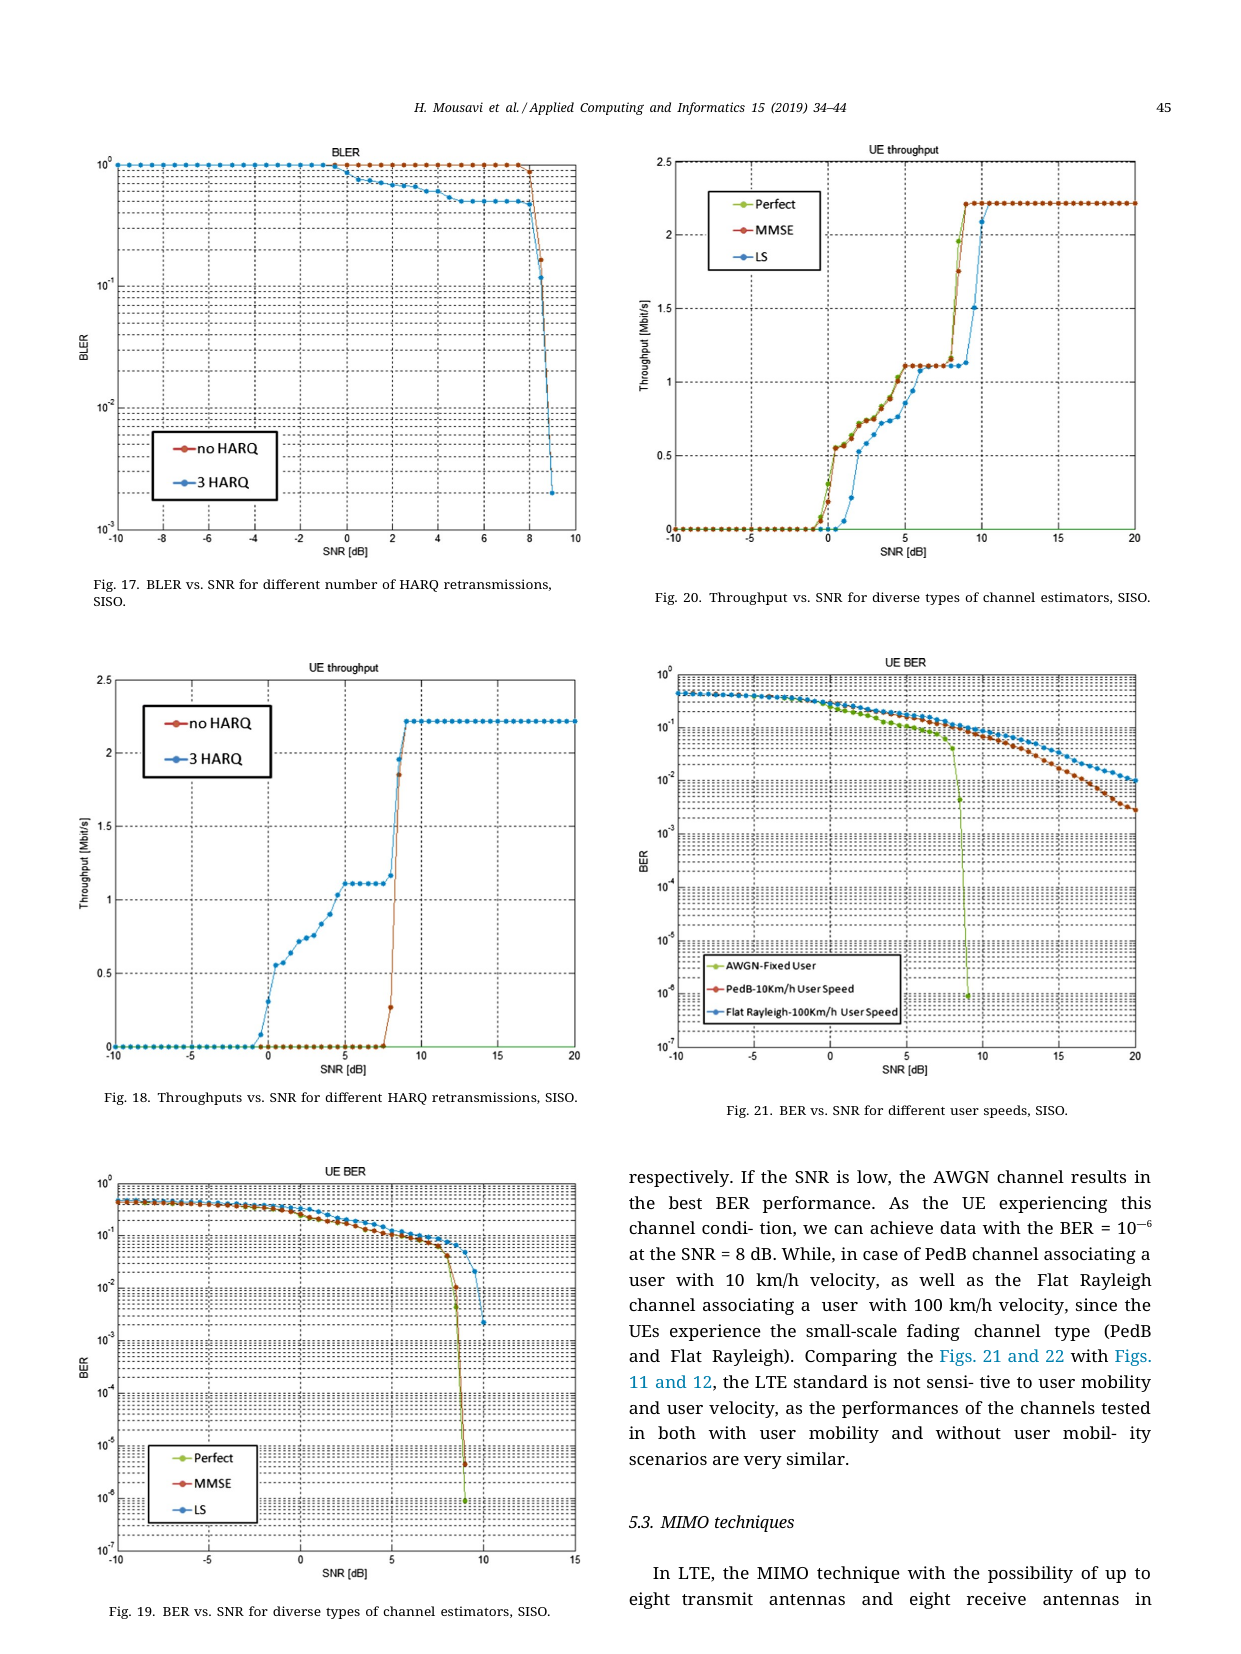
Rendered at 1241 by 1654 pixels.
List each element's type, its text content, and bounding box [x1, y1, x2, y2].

text Fig. 19. BER vs. SNR for diverse types of channel estimators, SISO. [74, 1603, 585, 1620]
list MIMO techniques [628, 1510, 1184, 1533]
text Fig. 21. BER vs. SNR for different user speeds, SISO. [726, 1102, 1184, 1119]
text respectively. If the SNR is low, the AWGN channel results in the best BER performance. As the UE experiencing this channel condi- tion, we can achieve data with the BER = 10—6 at the SNR = 8 dB. While, in case of PedB channel associating a user with 10 km/h velocity, as well as the Flat Rayleigh channel associating a user with 100 km/h velocity, since the UEs experience the small-scale fading channel type (PedB and Flat Rayleigh). Comparing the Figs. 21 and 22 with Figs. 11 and 12, the LTE standard is not sensi- tive to user mobility and user velocity, as the performances of the channels tested in both with user mobility and without user mobil- ity scenarios are very similar. [628, 1166, 1152, 1470]
picture [78, 148, 581, 558]
picture [639, 1376, 643, 1386]
text Fig. 17. BLER vs. SNR for different number of HARQ retransmissions, SISO. [93, 576, 585, 610]
picture [638, 145, 1141, 558]
picture [78, 663, 581, 1076]
text Fig. 20. Throughput vs. SNR for diverse types of channel estimators, SISO. [654, 589, 1184, 606]
picture [629, 1376, 633, 1386]
picture [638, 658, 1141, 1076]
picture [78, 1167, 581, 1580]
text Fig. 18. Throughputs vs. SNR for different HARQ retransmissions, SISO. [104, 1089, 585, 1106]
